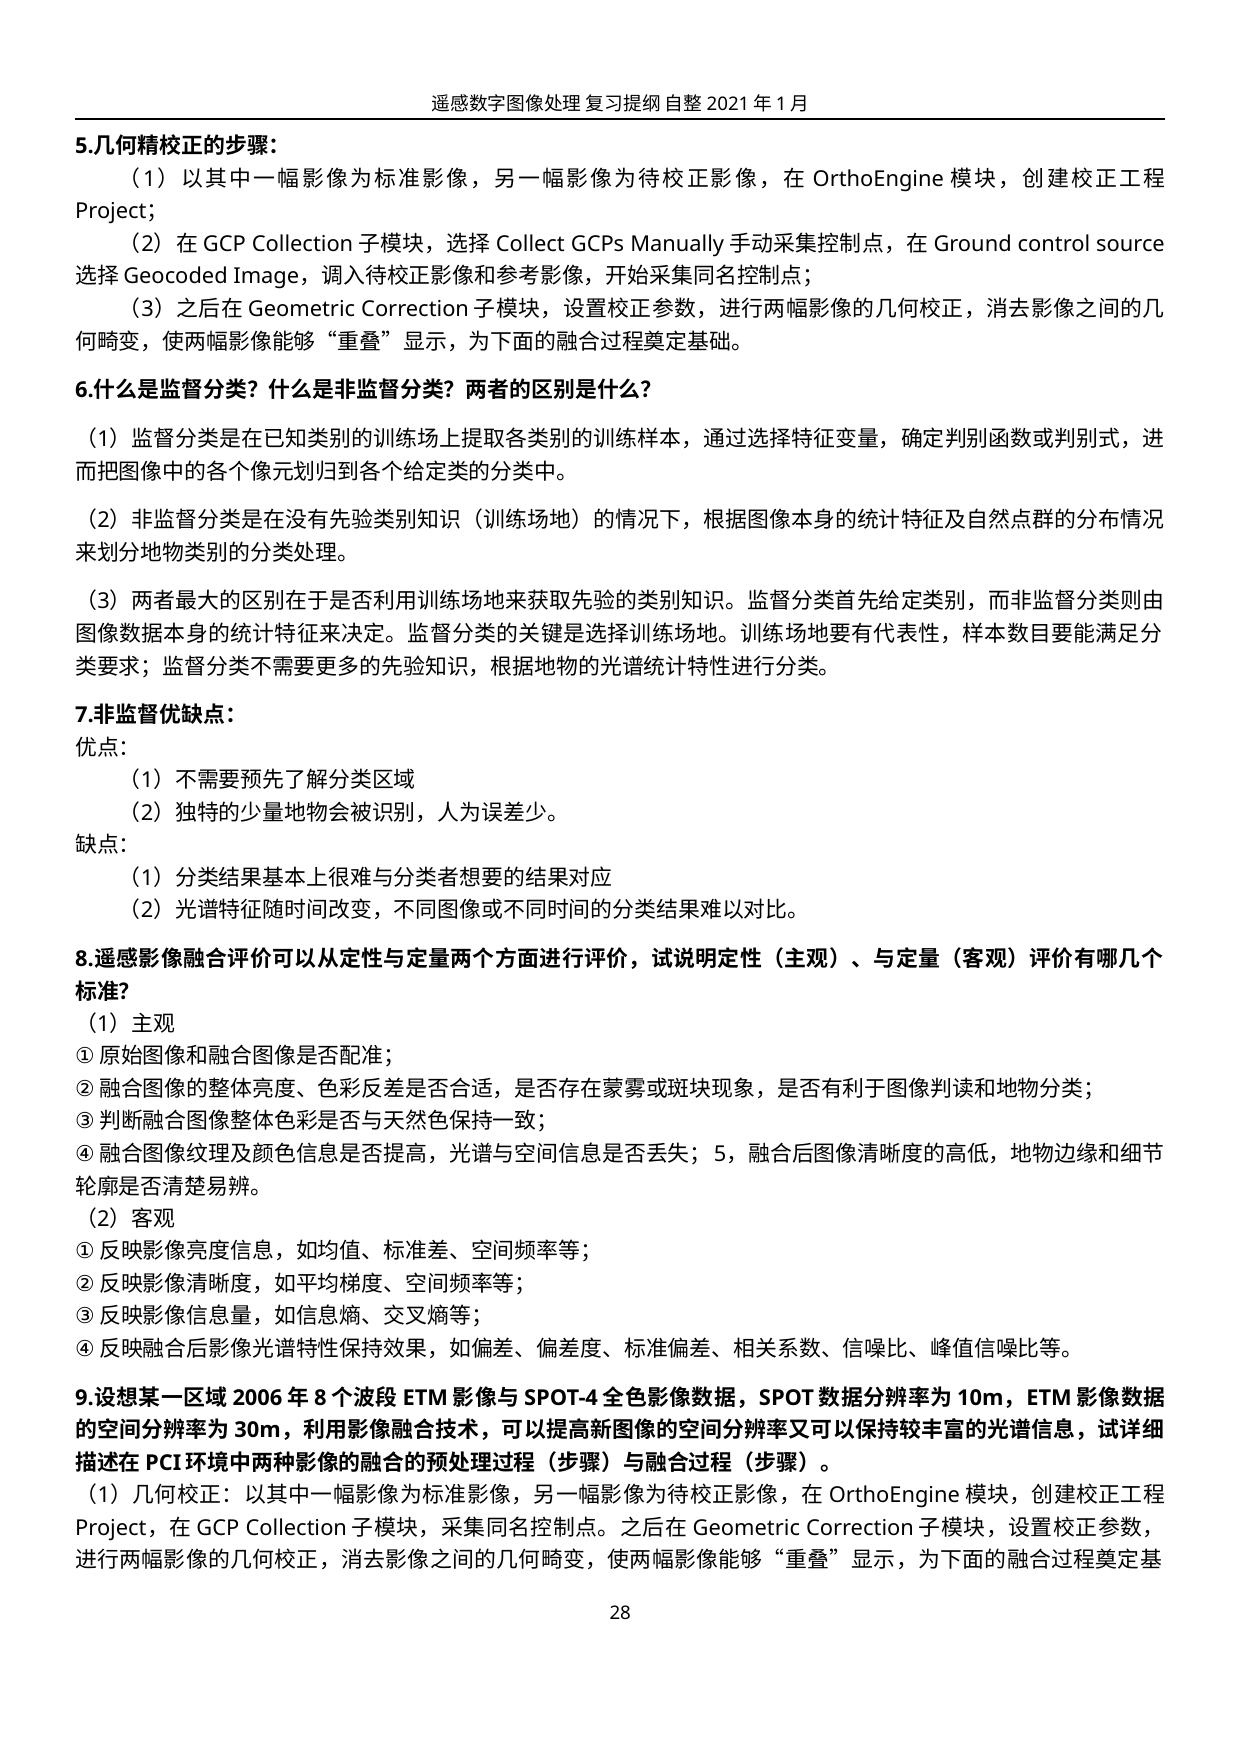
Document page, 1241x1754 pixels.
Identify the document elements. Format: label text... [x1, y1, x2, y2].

text ①原始图像和融合图像是否配准； [75, 1038, 1165, 1071]
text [75, 1477, 1165, 1574]
text （1）监督分类是在已知类别的训练场上提取各类别的训练样本，通过选择特征变量，确定判别函数或判别式，进而把图像中的各个像元划归到各个给定类的分类中。 [75, 421, 1165, 486]
text ④反映融合后影像光谱特性保持效果，如偏差、偏差度、标准偏差、相关系数、信噪比、峰值信噪比等。 [75, 1331, 1165, 1363]
text （2）独特的少量地物会被识别，人为误差少。 [75, 794, 1165, 827]
text 缺点： [75, 827, 1165, 859]
text （2）非监督分类是在没有先验类别知识（训练场地）的情况下，根据图像本身的统计特征及自然点群的分布情况来划分地物类别的分类处理。 [75, 502, 1165, 567]
text ④融合图像纹理及颜色信息是否提高，光谱与空间信息是否丢失；5，融合后图像清晰度的高低，地物边缘和细节轮廓是否清楚易辨。 [75, 1136, 1165, 1201]
text （2）光谱特征随时间改变，不同图像或不同时间的分类结果难以对比。 [75, 892, 1165, 924]
text ①反映影像亮度信息，如均值、标准差、空间频率等； [75, 1233, 1165, 1266]
text （2）客观 [75, 1201, 1165, 1233]
text ③反映影像信息量，如信息熵、交叉熵等； [75, 1298, 1165, 1331]
text （1）以其中一幅影像为标准影像，另一幅影像为待校正影像，在OrthoEngine模块，创建校正工程Project； [75, 161, 1165, 226]
text ②反映影像清晰度，如平均梯度、空间频率等； [75, 1266, 1165, 1298]
text ③判断融合图像整体色彩是否与天然色保持一致； [75, 1103, 1165, 1136]
text 6.什么是监督分类？什么是非监督分类？两者的区别是什么？ [75, 372, 1165, 404]
text （1）不需要预先了解分类区域 [75, 762, 1165, 794]
text （3）两者最大的区别在于是否利用训练场地来获取先验的类别知识。监督分类首先给定类别，而非监督分类则由图像数据本身的统计特征来决定。监督分类的关键是选择训练场地。训练场地要有代表性，样本数目要能满足分类要求；监督分类不需要更多的先验知识，根据地物的光谱统计特性进行分类。 [75, 583, 1165, 681]
text 5.几何精校正的步骤： [75, 128, 1165, 161]
text （3）之后在Geometric Correction子模块，设置校正参数，进行两幅影像的几何校正，消去影像之间的几何畸变，使两幅影像能够“重叠”显示，为下面的融合过程奠定基础。 [75, 291, 1165, 356]
text 7.非监督优缺点： [75, 697, 1165, 729]
text 优点： [75, 729, 1165, 762]
text （1）主观 [75, 1006, 1165, 1038]
text 9.设想某一区域2006年8个波段ETM影像与SPOT-4全色影像数据，SPOT数据分辨率为10m，ETM影像数据的空间分辨率为30m，利用影像融合技术，可以提高新图像的空间分辨率又可以保持较丰富的光谱信息，试详细描述在PCI环境中两种影像的融合的预处理过程（步骤）与融合过程（步骤）。 [75, 1379, 1165, 1477]
text （2）在GCP Collection子模块，选择Collect GCPs Manually手动采集控制点，在Ground control source选择Geocoded Image，调入待校正影像和参考影像，开始采集同名控制点； [75, 226, 1165, 291]
text ②融合图像的整体亮度、色彩反差是否合适，是否存在蒙雾或斑块现象，是否有利于图像判读和地物分类； [75, 1071, 1165, 1103]
text （1）分类结果基本上很难与分类者想要的结果对应 [75, 859, 1165, 892]
text 8.遥感影像融合评价可以从定性与定量两个方面进行评价，试说明定性（主观）、与定量（客观）评价有哪几个标准？ [75, 941, 1165, 1006]
